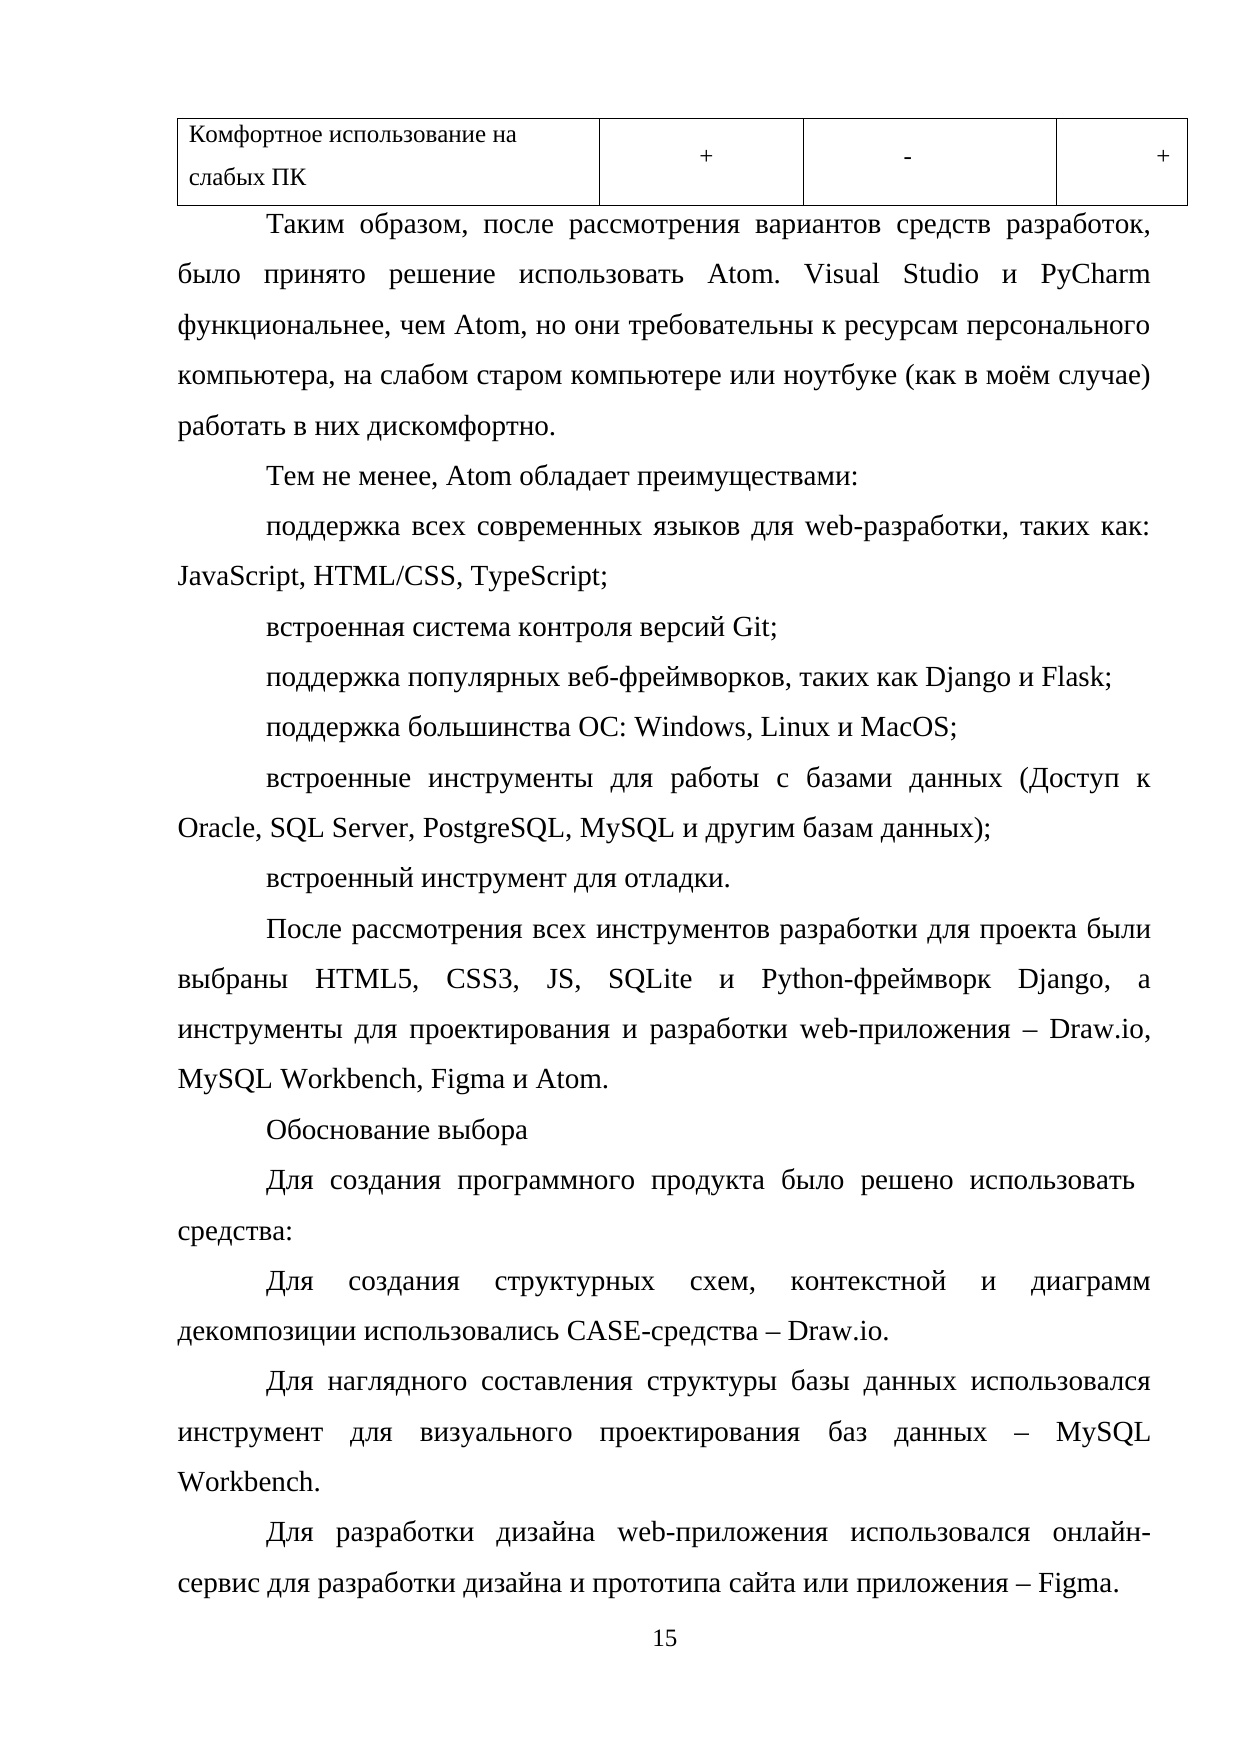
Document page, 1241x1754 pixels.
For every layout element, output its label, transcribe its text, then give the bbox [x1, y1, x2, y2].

text поддержка популярных веб-фреймворков, таких как Django и Flask; [177, 659, 1152, 693]
table_cell + [600, 119, 803, 205]
text встроенные инструменты для работы с базами данных (Доступ к Oracle, SQL Server, PostgreSQL, MySQL и другим базам данных); [177, 760, 1152, 844]
text Для наглядного составления структуры базы данных использовался инструмент для визуального проектирования баз данных – MySQL Workbench. [177, 1363, 1152, 1498]
text Тем не менее, Atom обладает преимуществами: [177, 458, 1152, 491]
text Обоснование выбора [177, 1112, 1152, 1146]
table_cell + [1057, 119, 1187, 205]
text поддержка большинства ОС: Windows, Linux и MacOS; [177, 709, 1152, 743]
text Для разработки дизайна web-приложения использовался онлайн-сервис для разработки дизайна и прототипа сайта или приложения – Figma. [177, 1514, 1152, 1598]
table_cell - [804, 119, 1056, 205]
text поддержка всех современных языков для web-разработки, таких как: JavaScript, HTML/CSS, TypeScript; [177, 508, 1152, 592]
text Для создания программного продукта было решено использовать средства: [177, 1162, 1152, 1246]
table_cell Комфортное использование на слабых ПК [178, 119, 599, 205]
text Для создания структурных схем, контекстной и диаграмм декомпозиции использовались CASE-средства – Draw.io. [177, 1263, 1152, 1347]
text встроенный инструмент для отладки. [177, 860, 1152, 894]
text Таким образом, после рассмотрения вариантов средств разработок, было принято решение использовать Atom. Visual Studio и PyCharm функциональнее, чем Atom, но они требовательны к ресурсам персонального компьютера, на слабом старом компьютере или ноутбуке (как в моём случае) работать в них дискомфортно. [177, 206, 1152, 441]
text встроенная система контроля версий Git; [177, 609, 1152, 642]
text После рассмотрения всех инструментов разработки для проекта были выбраны HTML5, CSS3, JS, SQLite и Python-фреймворк Django, а инструменты для проектирования и разработки web-приложения – Draw.io, MySQL Workbench, Figma и Atom. [177, 911, 1152, 1095]
